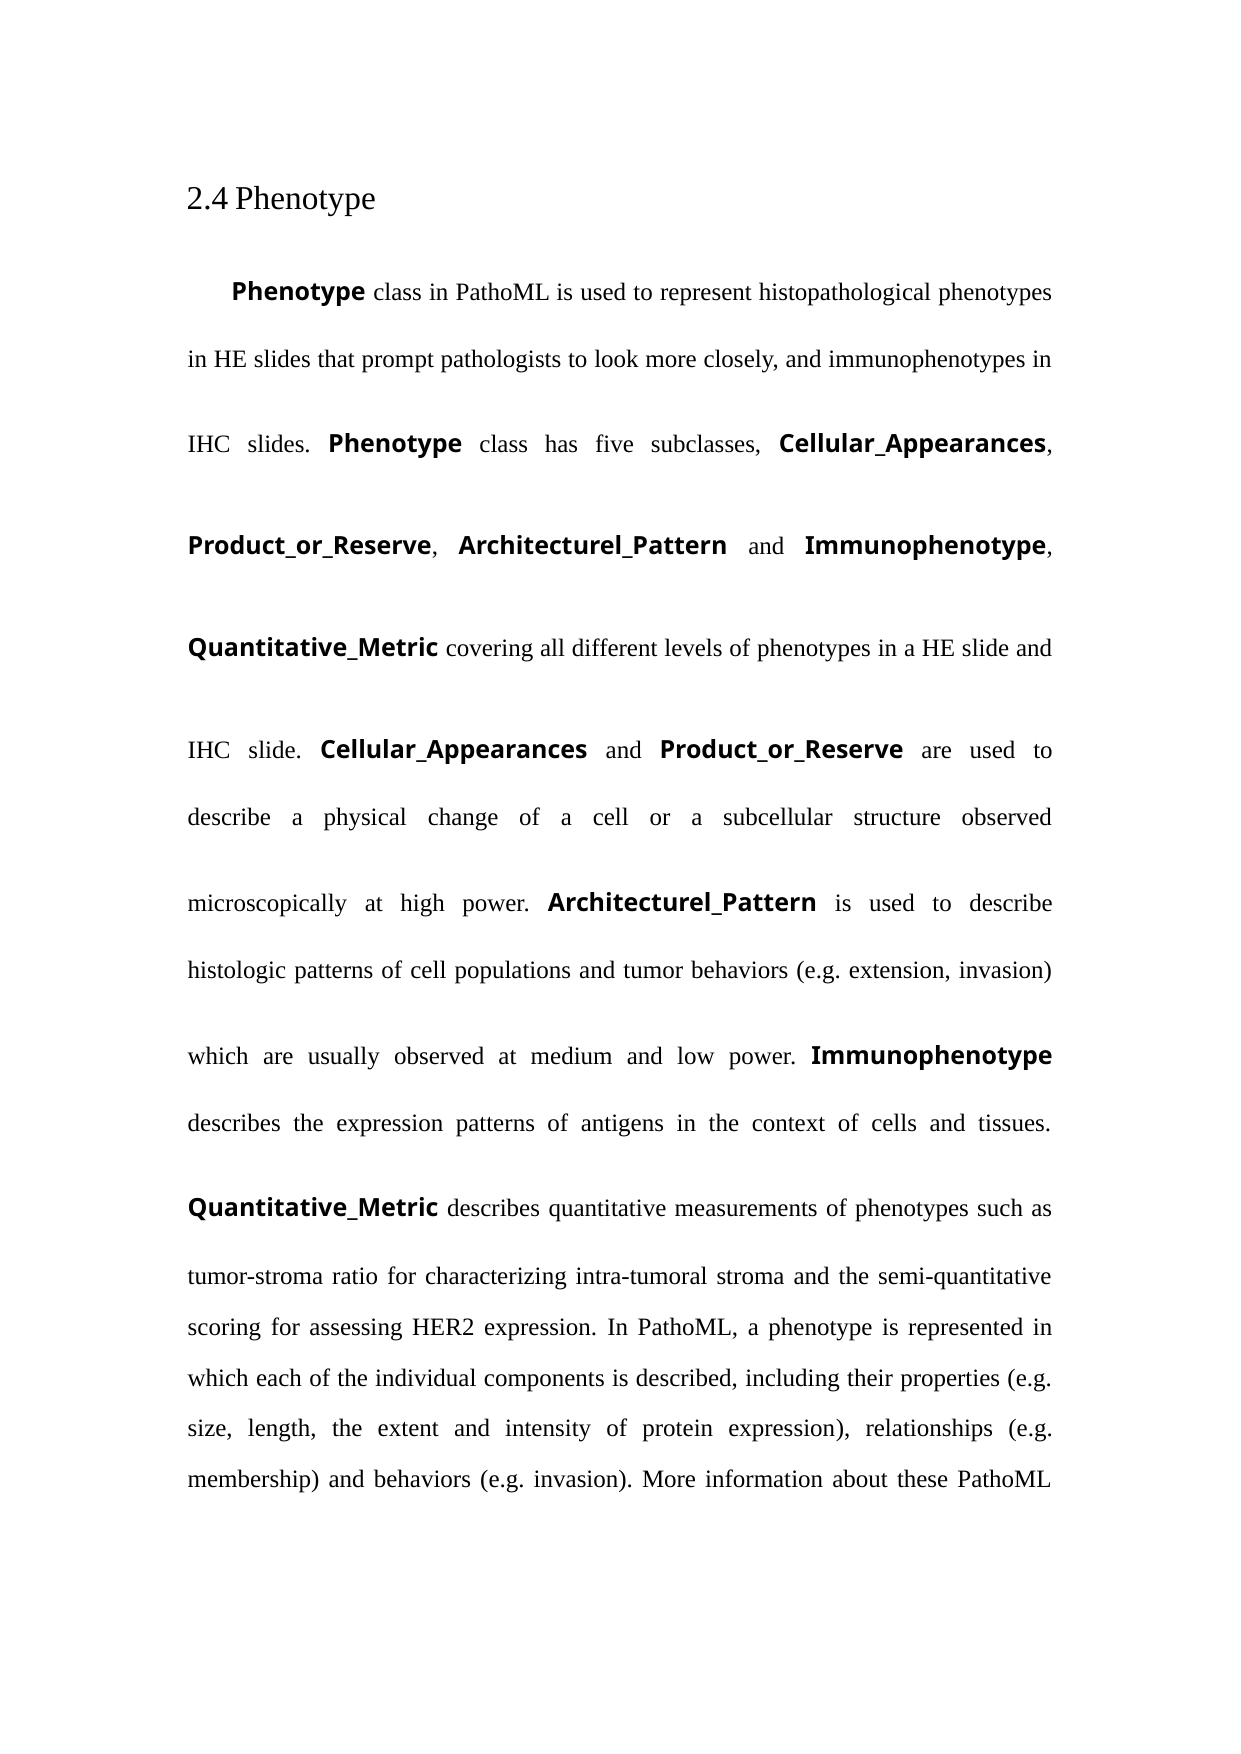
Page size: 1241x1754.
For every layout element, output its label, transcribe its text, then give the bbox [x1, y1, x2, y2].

subtitle Phenotype [186, 164, 1053, 232]
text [187, 256, 1053, 1496]
